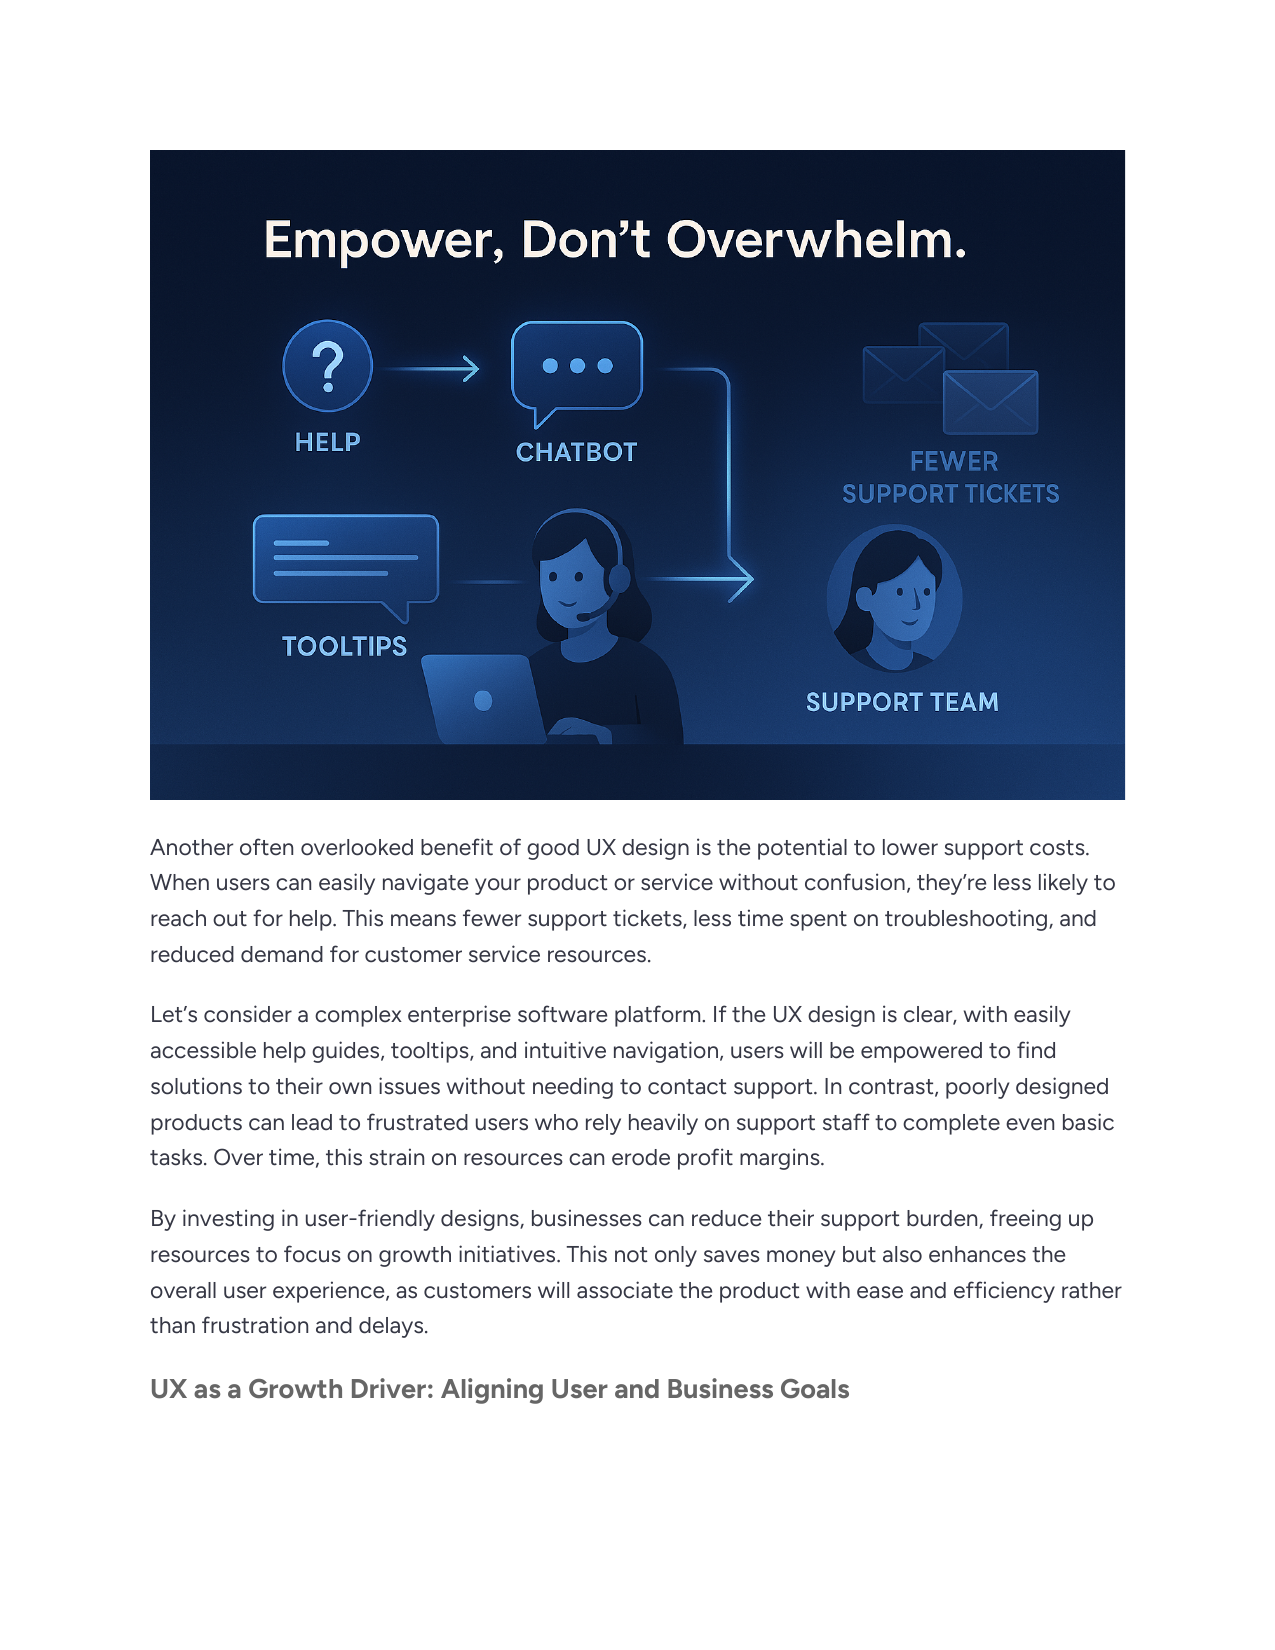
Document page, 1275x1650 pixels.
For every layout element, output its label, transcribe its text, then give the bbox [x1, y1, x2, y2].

subtitle UX as a Growth Driver: Aligning User and Business Goals [150, 1373, 1125, 1405]
text Another often overlooked benefit of good UX design is the potential to lower support costs. When users can easily navigate your product or service without confusion, they’re less likely to reach out for help. This means fewer support tickets, less time spent on troubleshooting, and reduced demand for customer service resources. [150, 833, 1125, 968]
picture [150, 150, 1125, 800]
text Let’s consider a complex enterprise software platform. If the UX design is clear, with easily accessible help guides, tooltips, and intuitive navigation, users will be empowered to find solutions to their own issues without needing to contact support. In contrast, poorly designed products can lead to frustrated users who rely heavily on support staff to complete even basic tasks. Over time, this strain on resources can erode profit margins. [150, 1001, 1125, 1172]
text By investing in user-friendly designs, businesses can reduce their support burden, freeing up resources to focus on growth initiatives. This not only saves money but also enhances the overall user experience, as customers will associate the product with ease and efficiency rather than frustration and delays. [150, 1205, 1125, 1339]
